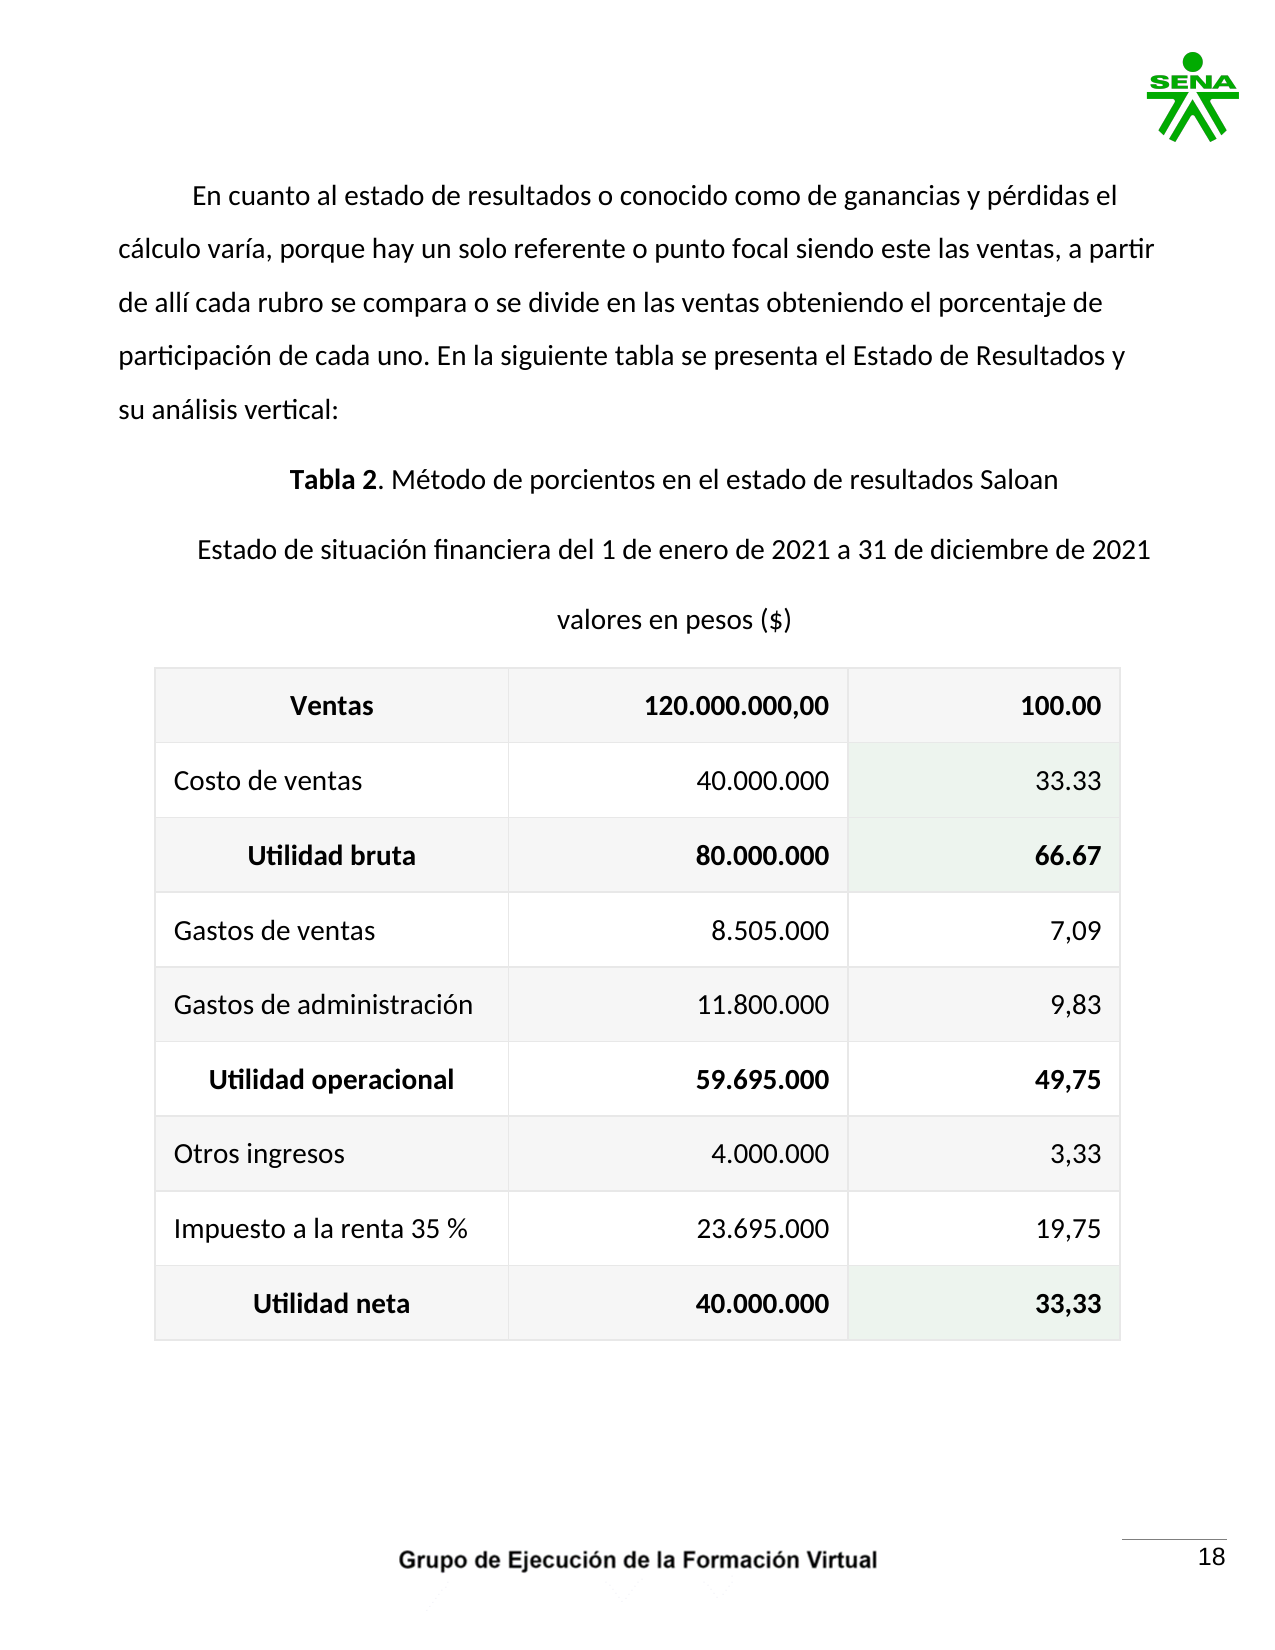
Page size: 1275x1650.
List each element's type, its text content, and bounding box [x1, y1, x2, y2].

table_cell Costo de ventas [156, 743, 508, 817]
table_cell 33,33 [849, 1266, 1119, 1339]
table_cell 59.695.000 [509, 1042, 847, 1115]
table_cell 8.505.000 [509, 893, 847, 966]
table_cell Otros ingresos [156, 1117, 508, 1190]
table_cell 4.000.000 [509, 1117, 847, 1190]
table_cell 40.000.000 [509, 743, 847, 817]
text Estado de situación financiera del 1 de enero de 2021 a 31 de diciembre de 2021 [118, 531, 1157, 567]
table_cell Impuesto a la renta 35 % [156, 1192, 508, 1265]
table_cell 49,75 [849, 1042, 1119, 1115]
picture [0, 1500, 1275, 1611]
table_header 120.000.000,00 [509, 669, 847, 742]
table_cell Utilidad neta [156, 1266, 508, 1339]
table_header 100.00 [849, 669, 1119, 742]
text Tabla 2. Método de porcientos en el estado de resultados Saloan [118, 461, 1157, 497]
table_cell Gastos de ventas [156, 893, 508, 966]
text valores en pesos ($) [118, 601, 1157, 637]
table_cell 33.33 [849, 743, 1119, 817]
table_cell 3,33 [849, 1117, 1119, 1190]
table_cell 19,75 [849, 1192, 1119, 1265]
table_cell 66.67 [849, 818, 1119, 891]
table_cell 9,83 [849, 968, 1119, 1041]
table_cell 40.000.000 [509, 1266, 847, 1339]
table_cell Gastos de administración [156, 968, 508, 1041]
table_cell Utilidad bruta [156, 818, 508, 891]
table_cell 7,09 [849, 893, 1119, 966]
text En cuanto al estado de resultados o conocido como de ganancias y pérdidas el cálculo varía, porque hay un solo referente o punto focal siendo este las ventas, a partir de allí cada rubro se compara o se divide en las ventas obteniendo el porcentaje de participación de cada uno. En la siguiente tabla se presenta el Estado de Resultados y su análisis vertical: [118, 177, 1157, 427]
table_cell 23.695.000 [509, 1192, 847, 1265]
table_cell Utilidad operacional [156, 1042, 508, 1115]
picture [1146, 52, 1239, 142]
table_header Ventas [156, 669, 508, 742]
table_cell 80.000.000 [509, 818, 847, 891]
table_cell 11.800.000 [509, 968, 847, 1041]
